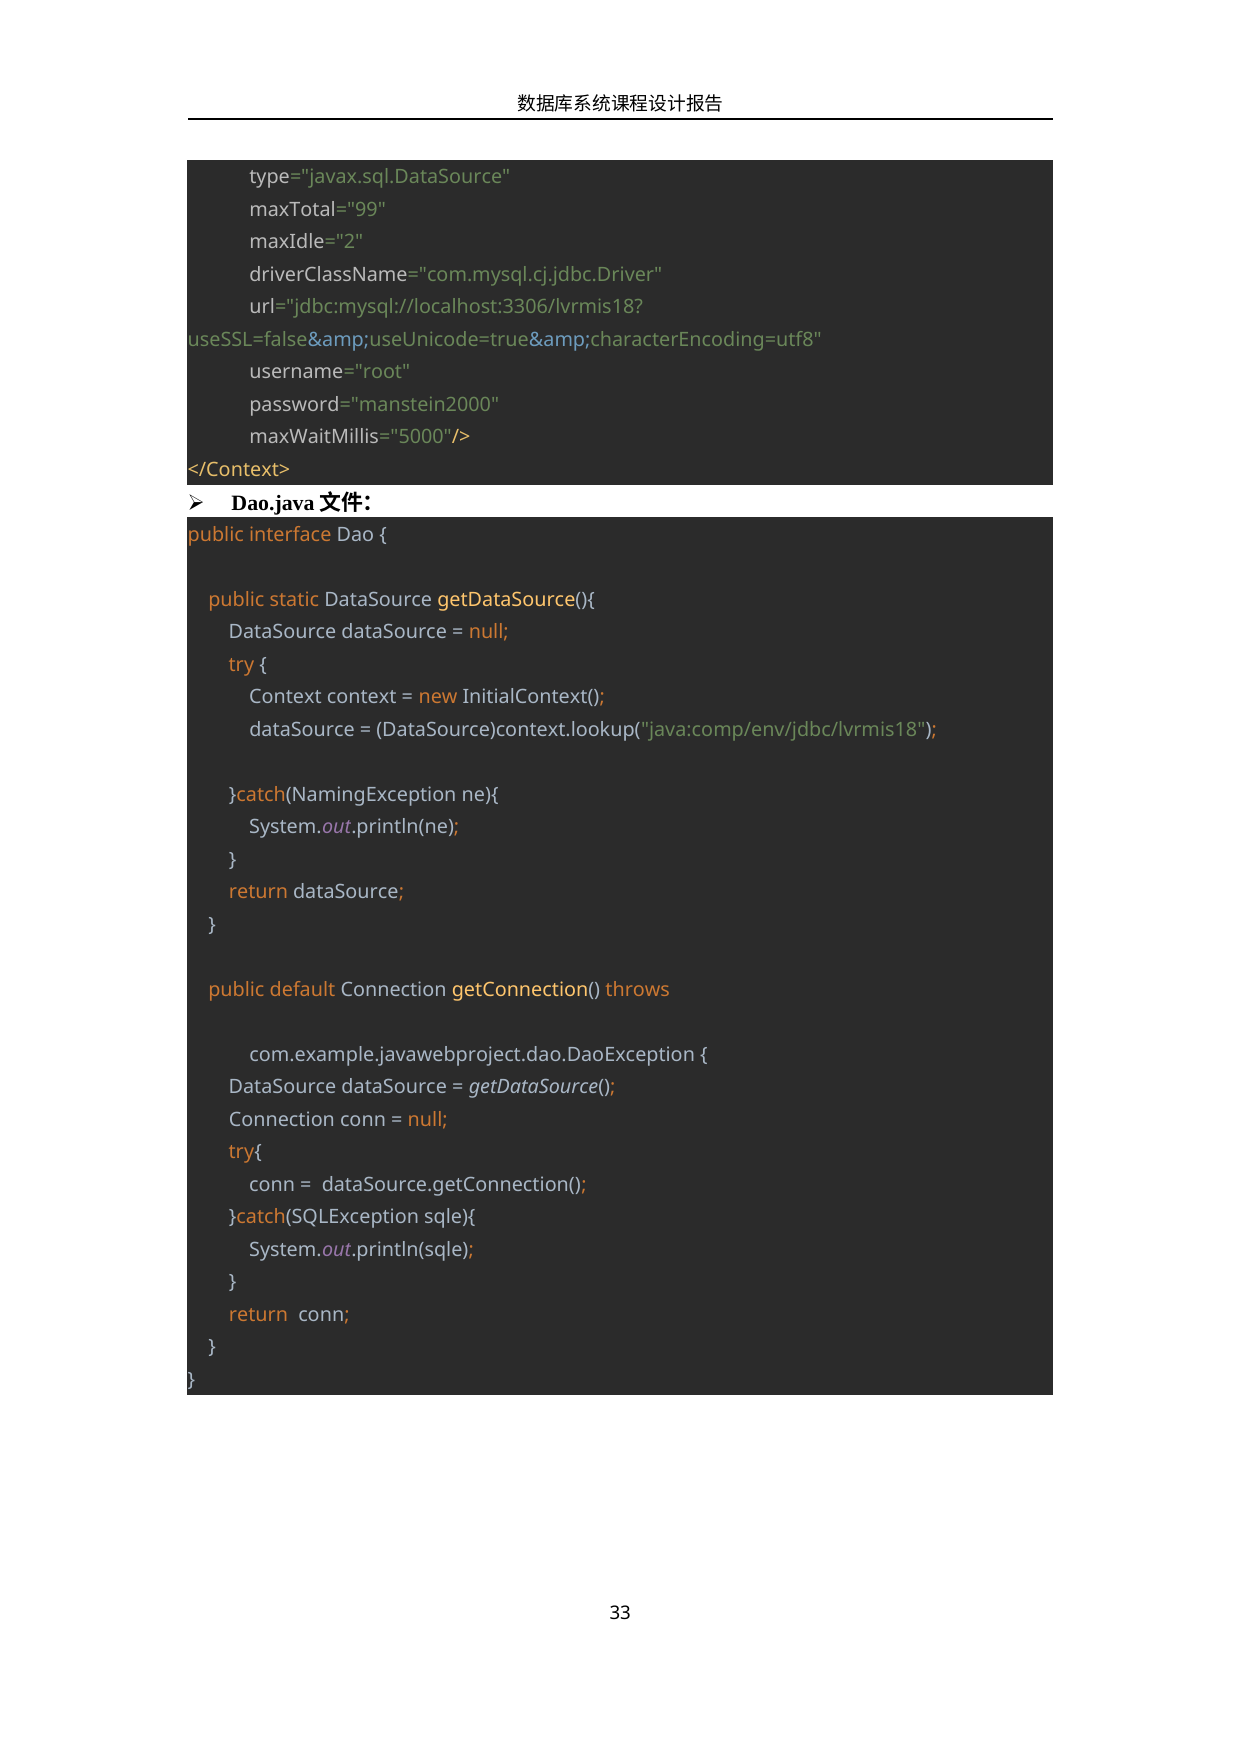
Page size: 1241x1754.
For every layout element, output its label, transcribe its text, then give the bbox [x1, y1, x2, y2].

subtitle Dao.java文件： [187, 485, 1053, 517]
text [187, 160, 1053, 485]
text public interface Dao { public static DataSource getDataSource(){ DataSource dataSource = null; try { Context context = new InitialContext(); dataSource = (DataSource)context.lookup("java:comp/env/jdbc/lvrmis18"); }catch(NamingException ne){ System.out.println(ne); } return dataSource; } public default Connection getConnection() throws com.example.javawebproject.dao.DaoException { DataSource dataSource = getDataSource(); Connection conn = null; try{ conn = dataSource.getConnection(); }catch(SQLException sqle){ System.out.println(sqle); } return conn; } } [187, 517, 1053, 1395]
